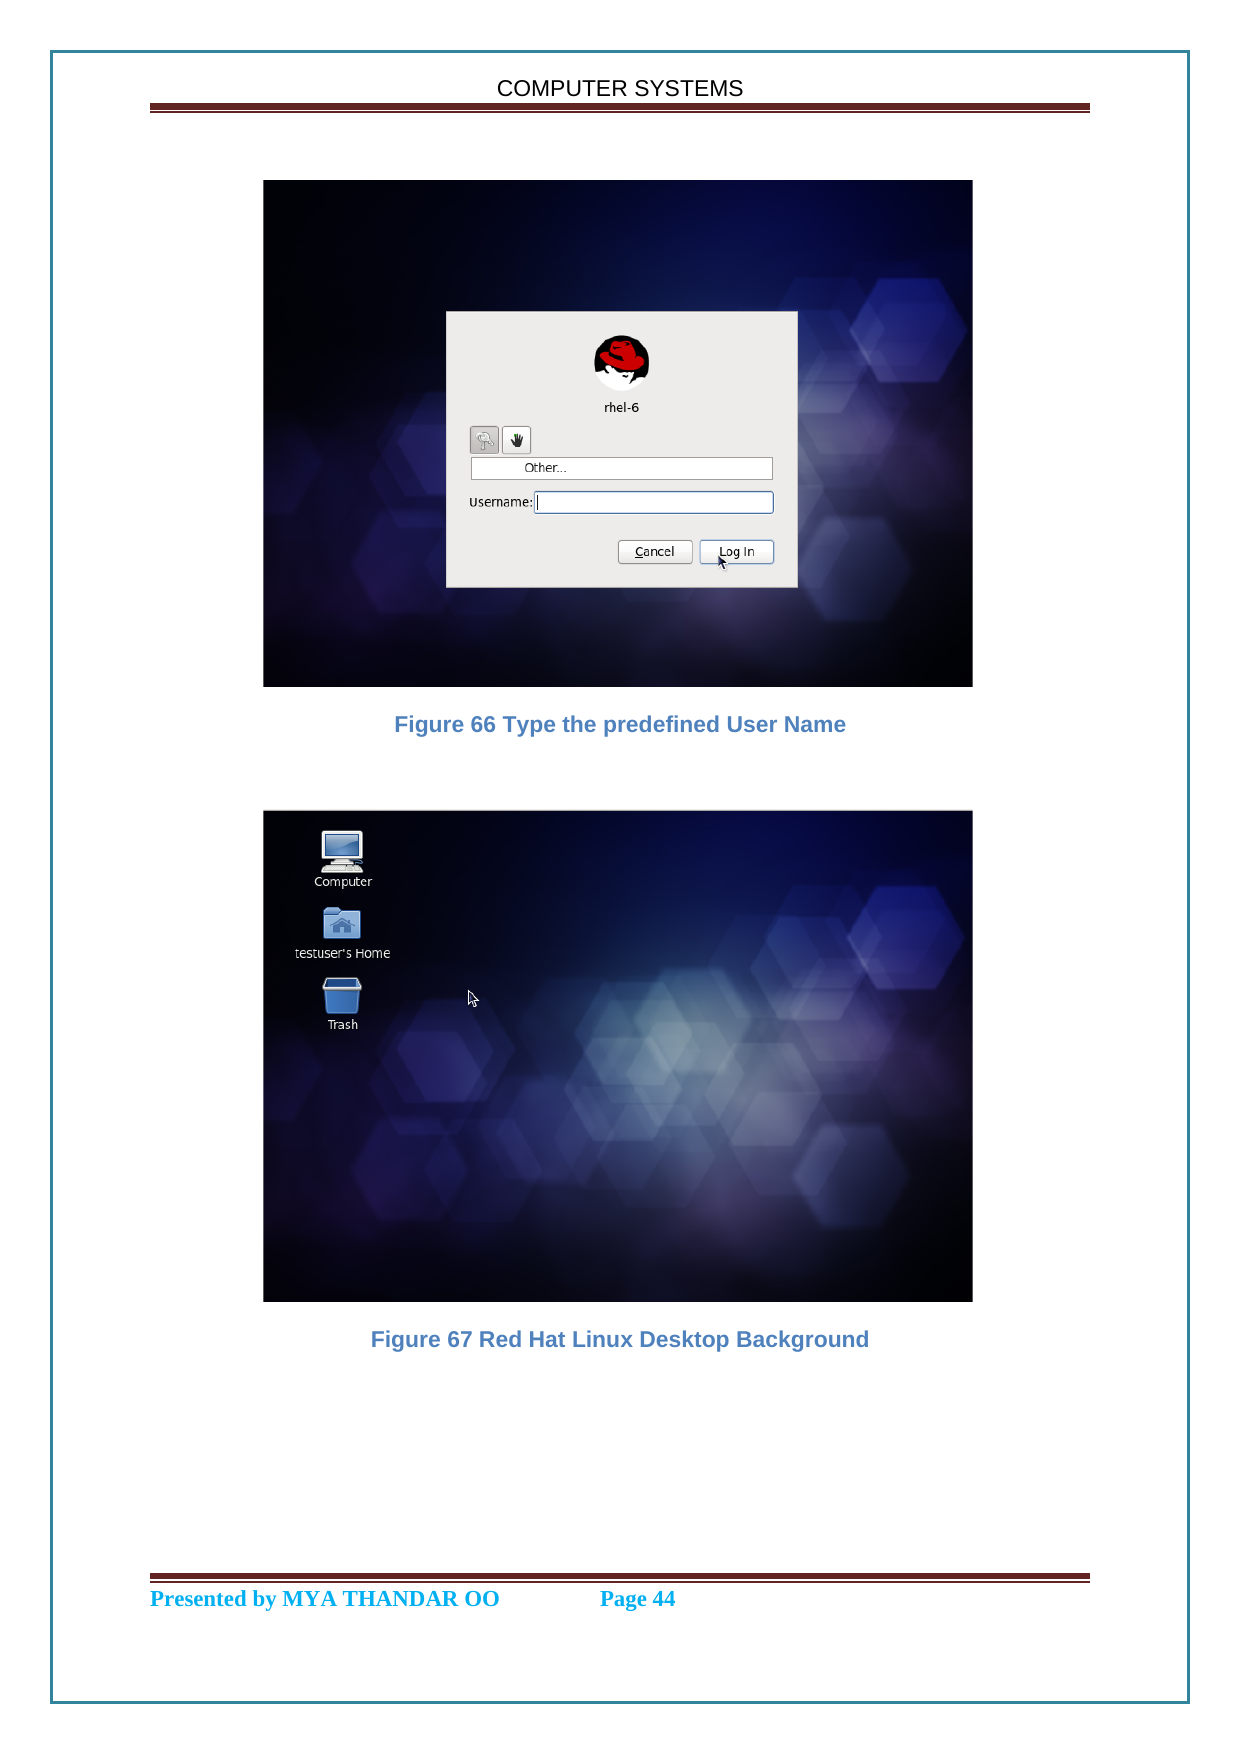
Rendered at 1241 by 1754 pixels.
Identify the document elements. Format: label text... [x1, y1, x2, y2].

text Figure 66 Type the predefined User Name [150, 711, 1090, 737]
picture [263, 180, 973, 687]
picture [263, 809, 973, 1302]
text Figure 67 Red Hat Linux Desktop Background [150, 1326, 1090, 1352]
